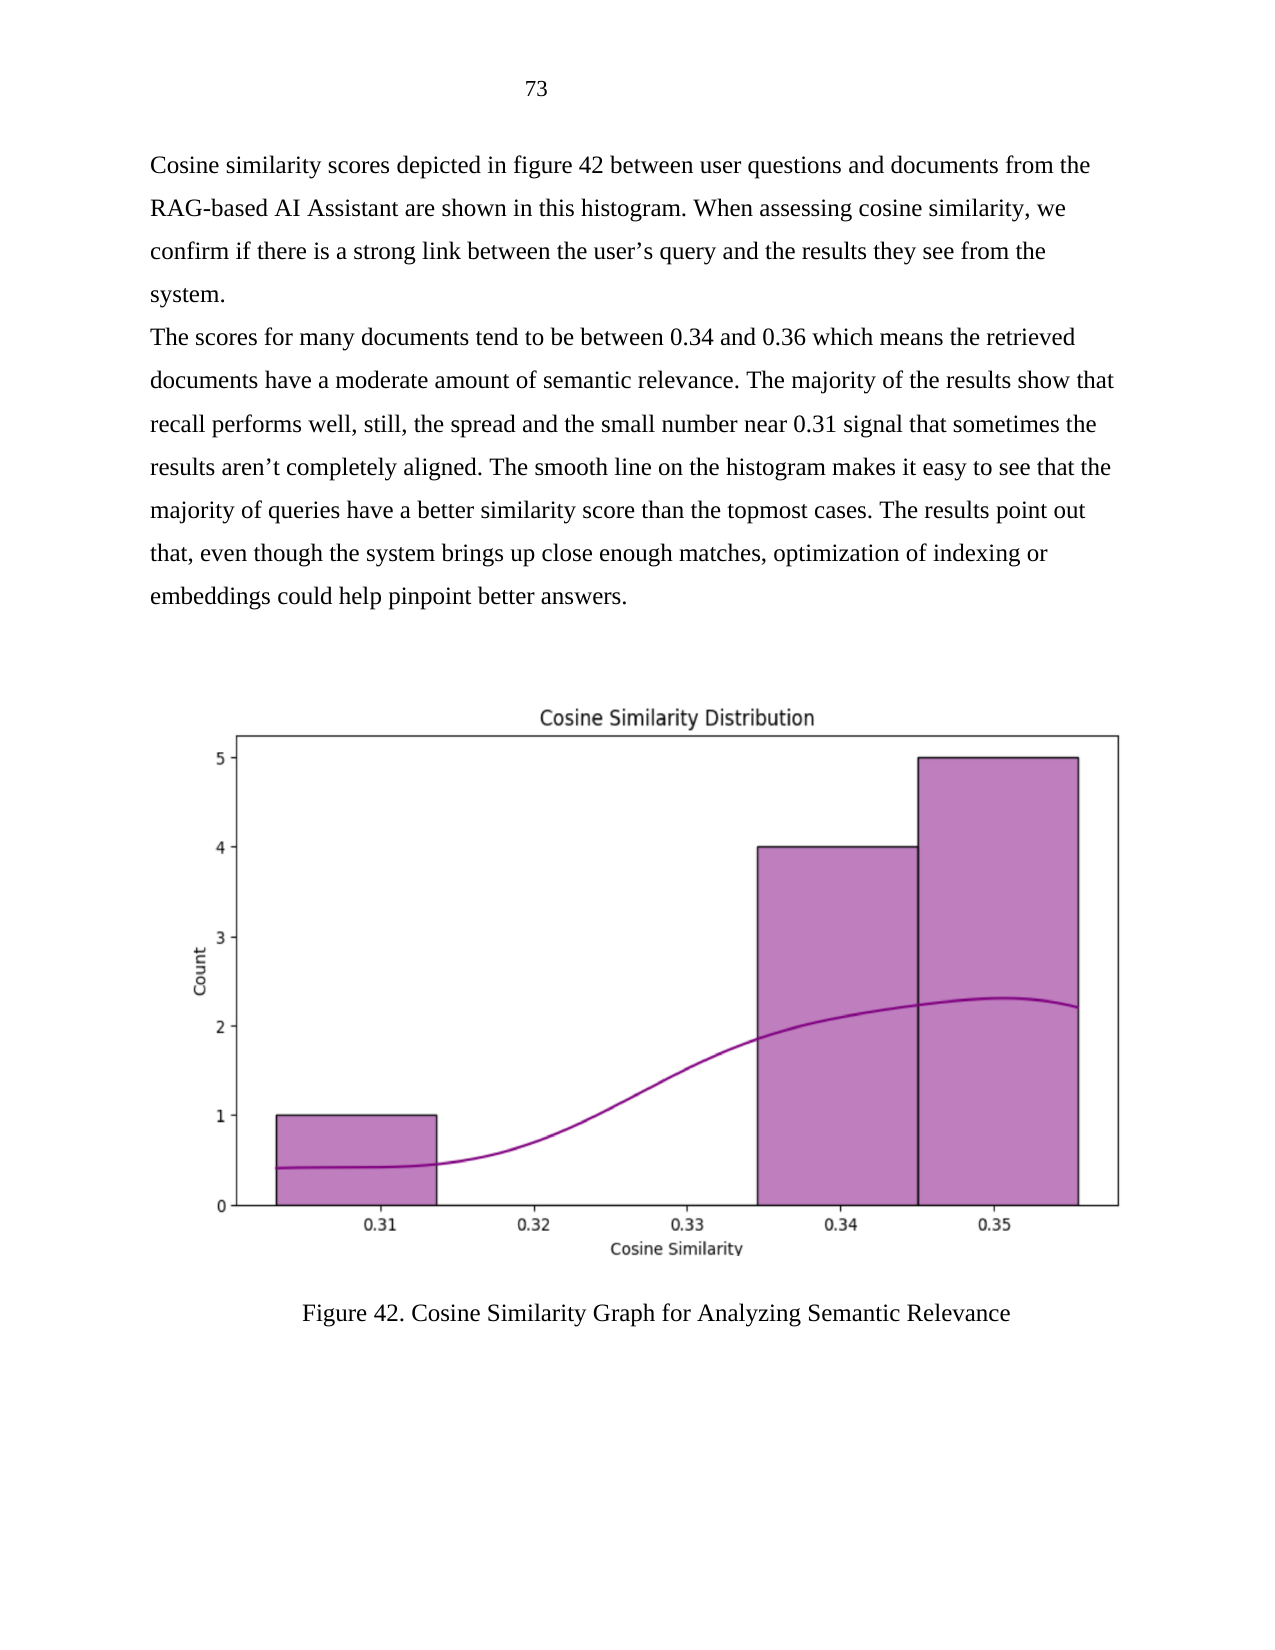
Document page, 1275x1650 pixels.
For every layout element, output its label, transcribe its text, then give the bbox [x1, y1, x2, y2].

text Figure 42. Cosine Similarity Graph for Analyzing Semantic Relevance [187, 1298, 1125, 1327]
text Cosine similarity scores depicted in figure 42 between user questions and documents from the RAG-based AI Assistant are shown in this histogram. When assessing cosine similarity, we confirm if there is a strong link between the user’s query and the results they see from the system. [150, 150, 1125, 308]
picture [187, 693, 1126, 1256]
text The scores for many documents tend to be between 0.34 and 0.36 which means the retrieved documents have a moderate amount of semantic relevance. The majority of the results show that recall performs well, still, the spread and the small number near 0.31 signal that sometimes the results aren’t completely aligned. The smooth line on the histogram makes it easy to see that the majority of queries have a better similarity score than the topmost cases. The results point out that, even though the system brings up close enough matches, optimization of indexing or embeddings could help pinpoint better answers. [150, 322, 1125, 610]
